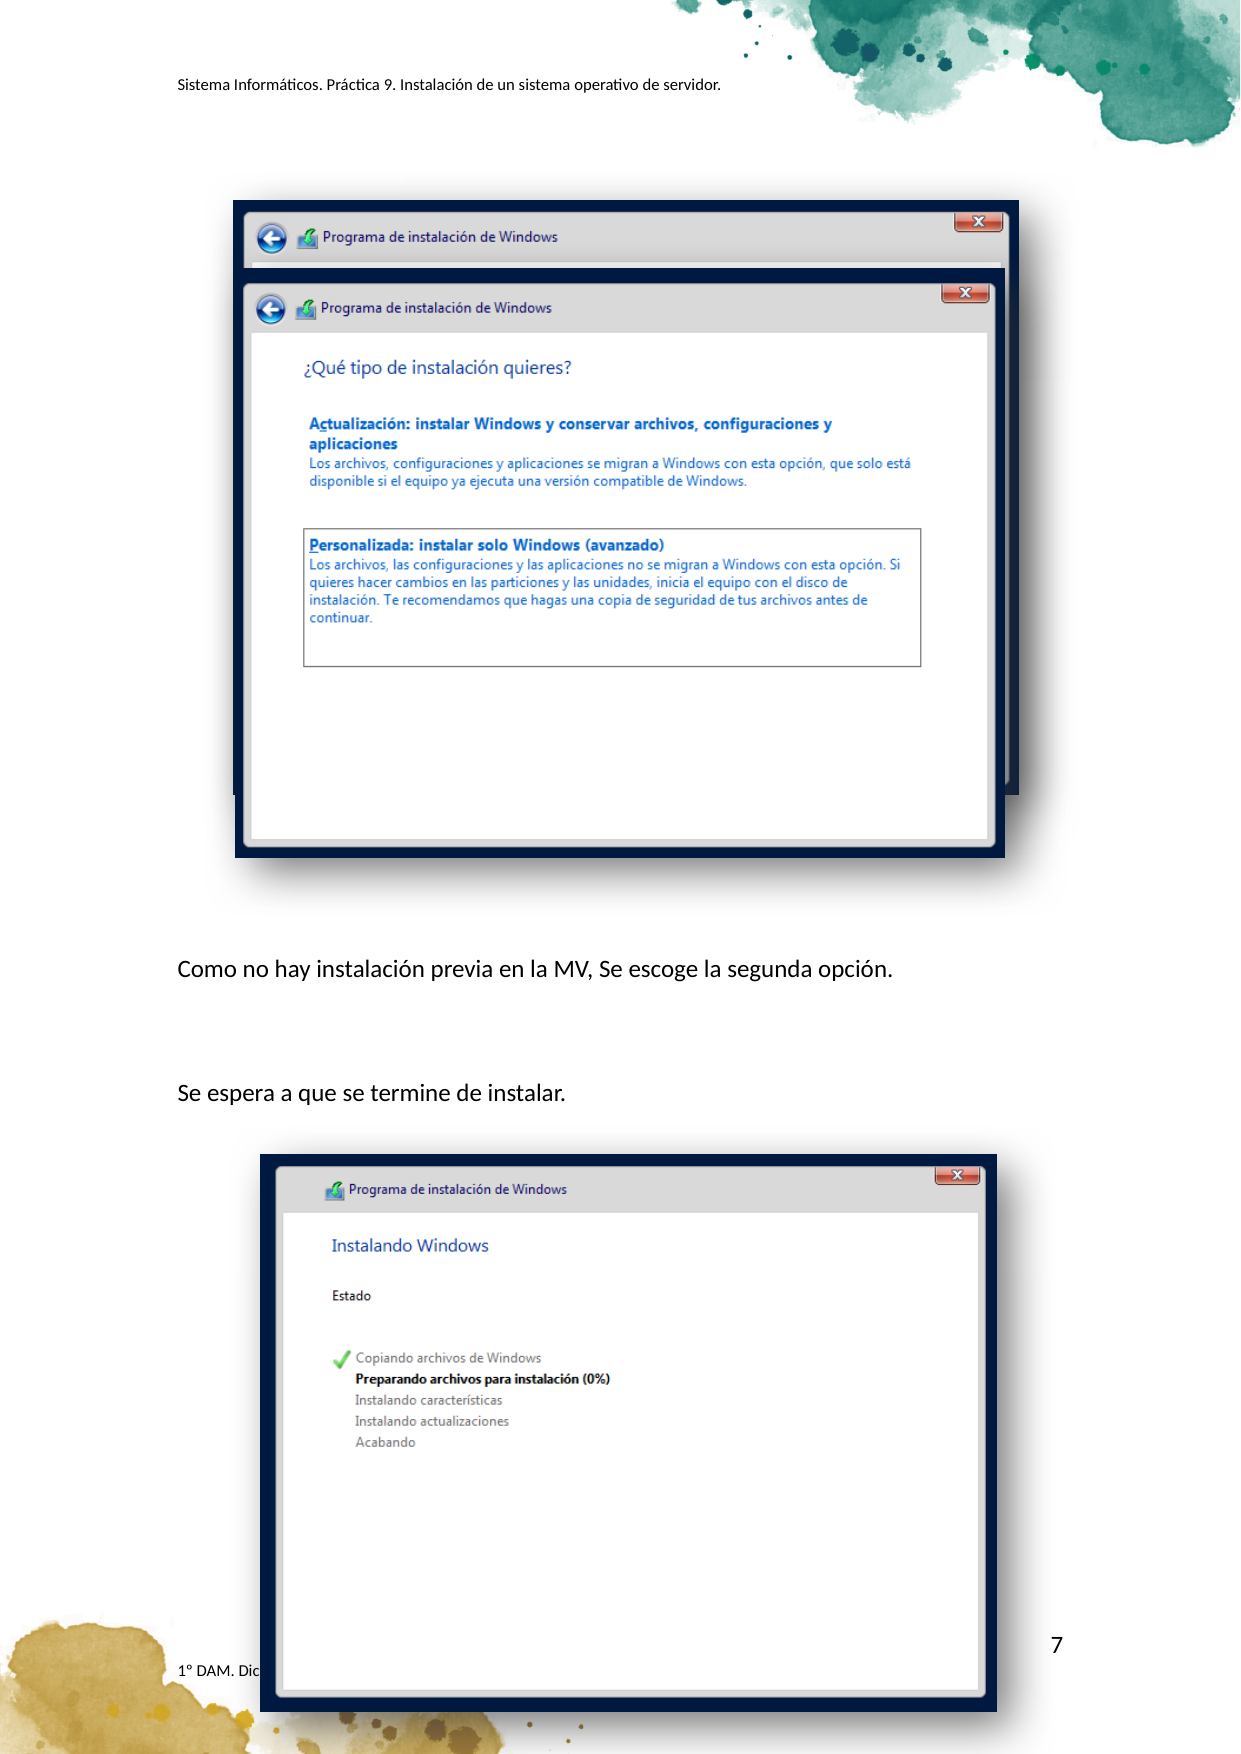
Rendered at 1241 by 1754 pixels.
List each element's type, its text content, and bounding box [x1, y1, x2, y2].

picture [233, 0, 1241, 858]
text Como no hay instalación previa en la MV, Se escoge la segunda opción. [177, 205, 1063, 983]
text Se espera a que se termine de instalar. [177, 1078, 1063, 1108]
picture [0, 1154, 1139, 1754]
